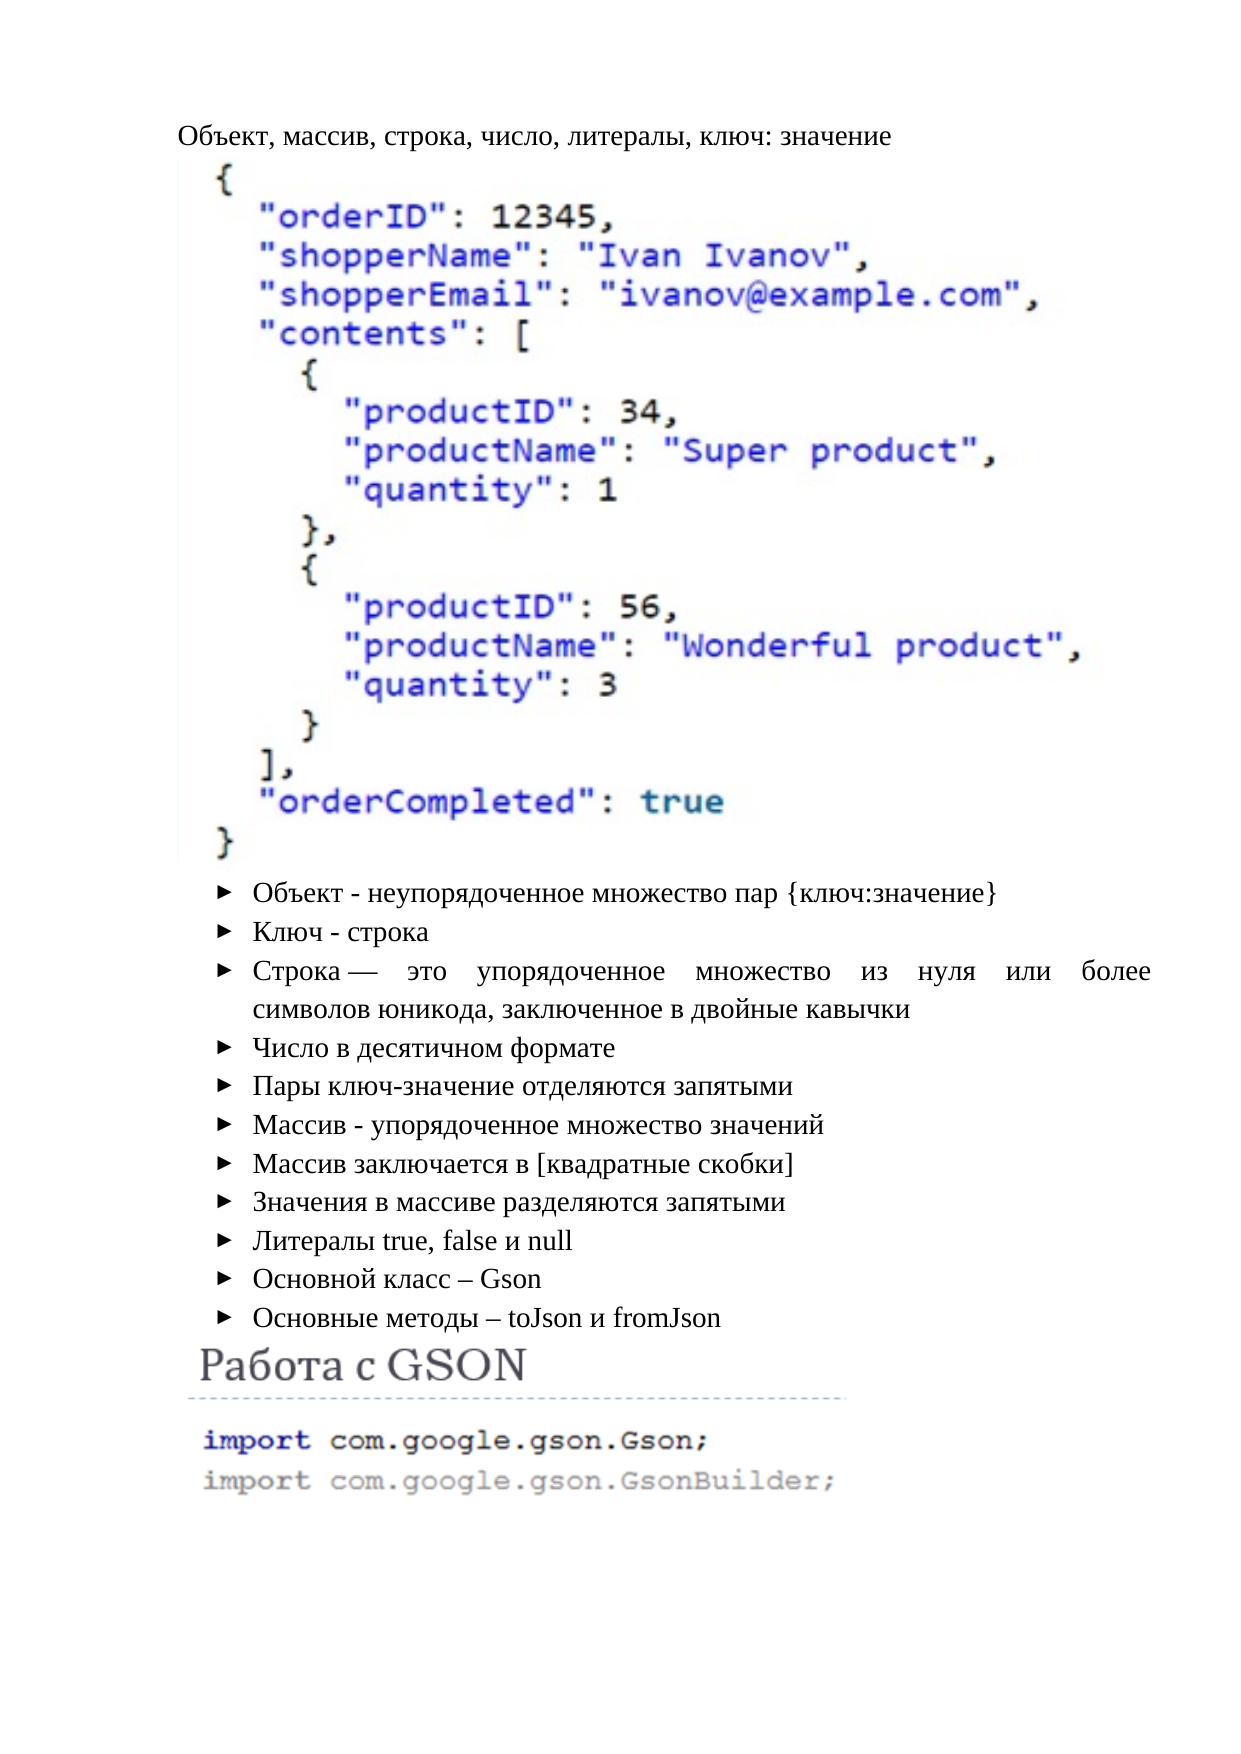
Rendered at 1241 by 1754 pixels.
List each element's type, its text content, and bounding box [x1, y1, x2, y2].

list Основные методы – toJson и fromJson [215, 1300, 1152, 1334]
list Объект - неупорядоченное множество пар {ключ:значение} [215, 875, 1152, 909]
list Основной класс – Gson [215, 1262, 1152, 1295]
picture [177, 156, 1152, 872]
text Объект, массив, строка, число, литералы, ключ: значение [177, 118, 1152, 152]
list Массив - упорядоченное множество значений [215, 1107, 1152, 1141]
list Ключ - строка [215, 914, 1152, 948]
picture [177, 1338, 846, 1499]
list Пары ключ-значение отделяются запятыми [215, 1068, 1152, 1102]
list Строка — это упорядоченное множество из нуля или более символов юникода, заключенное в двойные кавычки [215, 953, 1152, 1025]
list Массив заключается в [квадратные скобки] [215, 1146, 1152, 1179]
list Значения в массиве разделяются запятыми [215, 1184, 1152, 1218]
list Литералы true, false и null [215, 1223, 1152, 1257]
list Число в десятичном формате [215, 1030, 1152, 1063]
